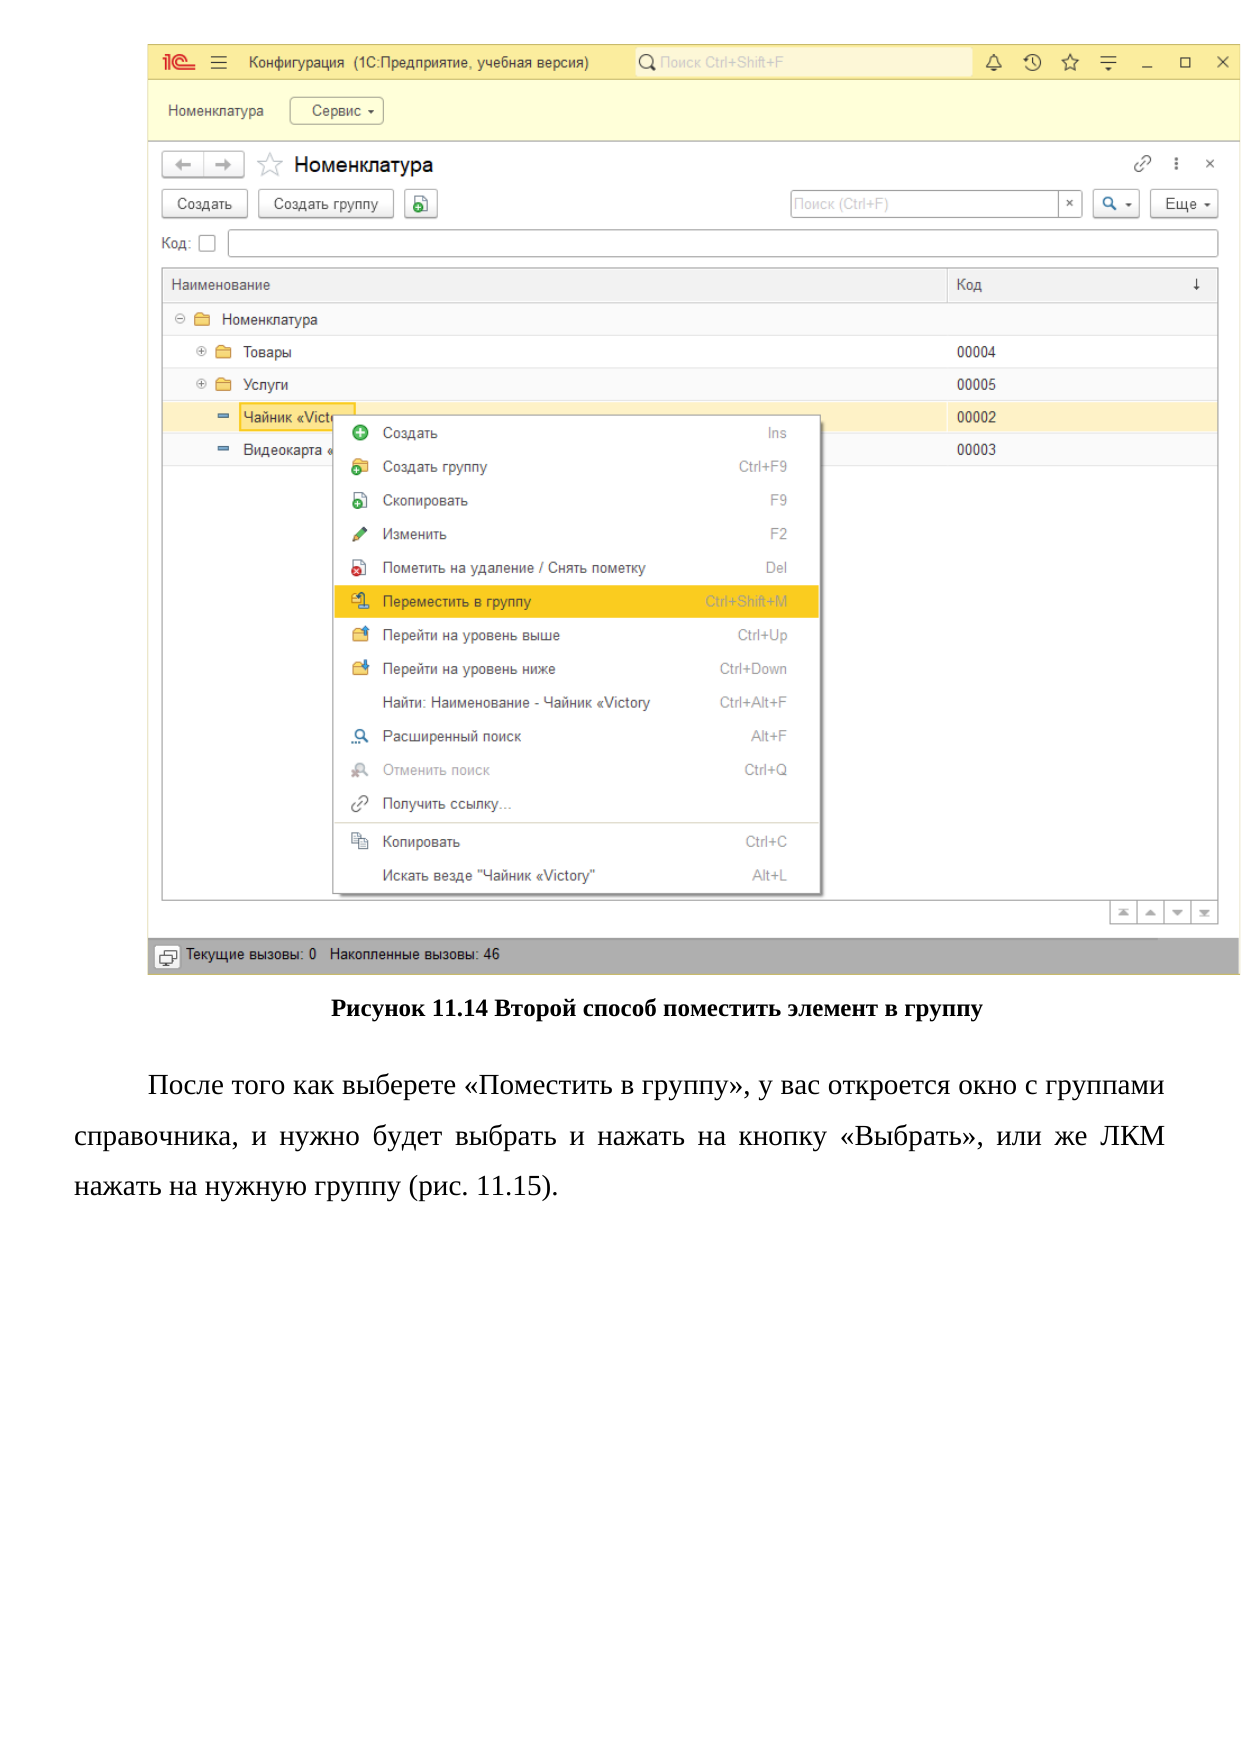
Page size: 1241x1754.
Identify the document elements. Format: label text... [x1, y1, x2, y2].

text После того как выберете «Поместить в группу», у вас откроется окно с группами справочника, и нужно будет выбрать и нажать на кнопку «Выбрать», или же ЛКМ нажать на нужную группу (рис. 11.15). [74, 1067, 1167, 1202]
picture [147, 44, 1241, 975]
text Рисунок 11.14 Второй способ поместить элемент в группу [74, 993, 1167, 1022]
